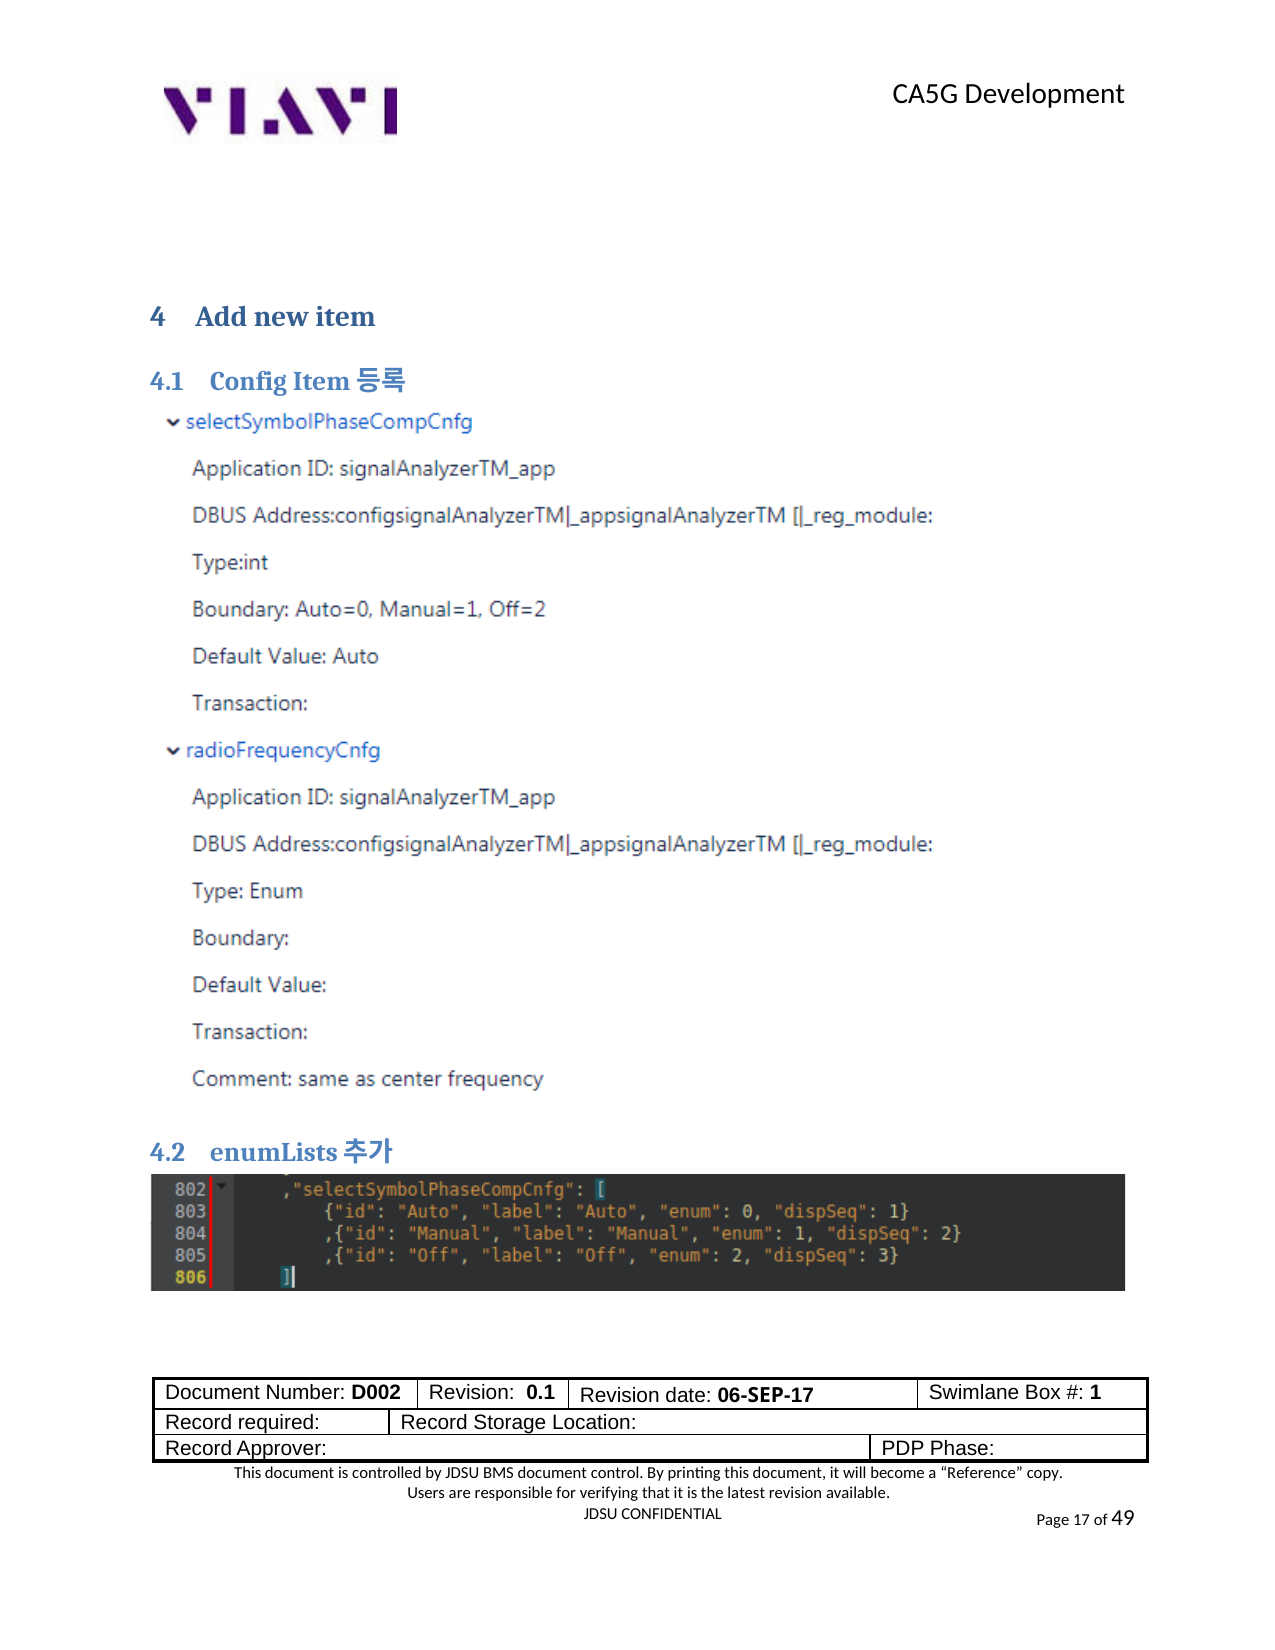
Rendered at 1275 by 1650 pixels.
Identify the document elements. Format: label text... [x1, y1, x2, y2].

subtitle Add new item [150, 300, 1125, 333]
picture [162, 68, 397, 146]
subtitle enumLists 추가 [150, 1129, 1125, 1169]
picture [150, 1174, 1125, 1291]
picture [150, 404, 1044, 1105]
subtitle Config Item 등록 [150, 359, 1125, 399]
